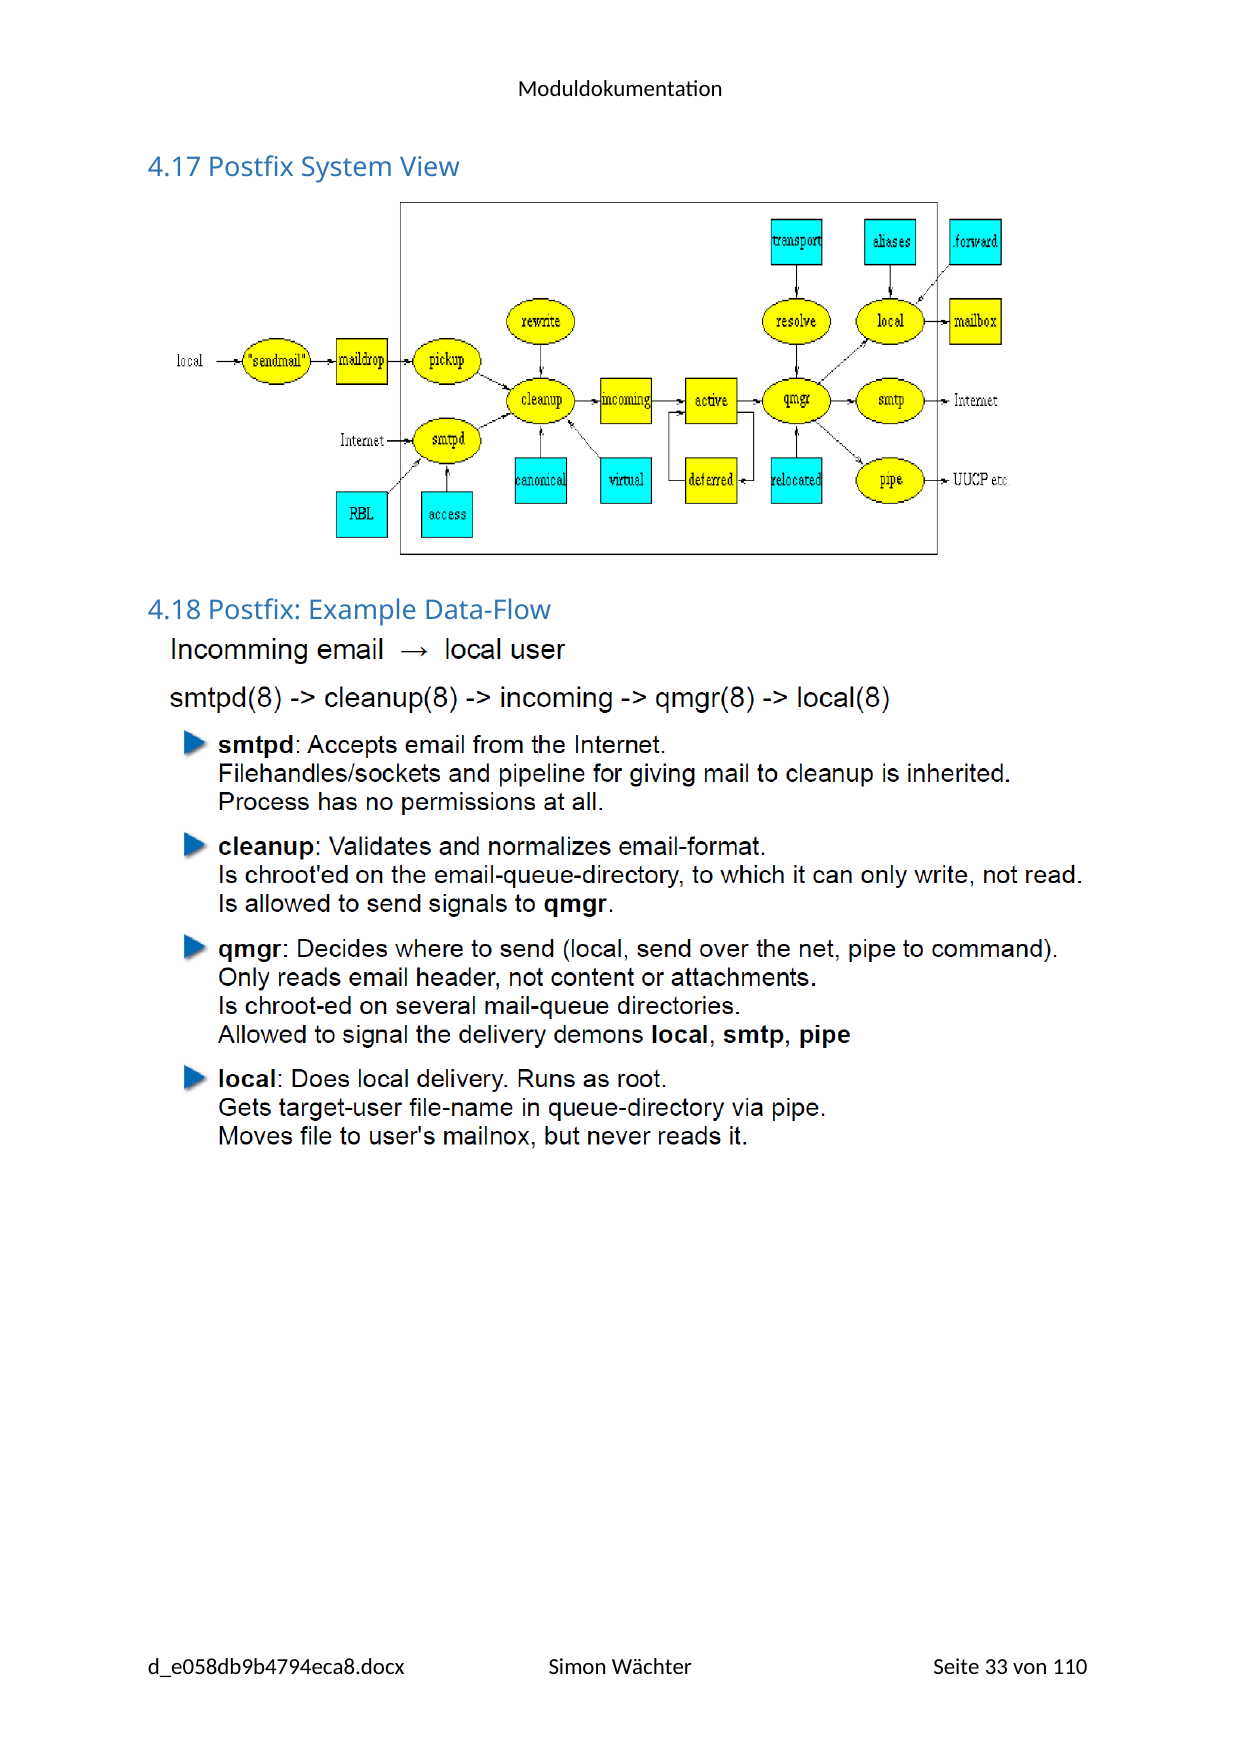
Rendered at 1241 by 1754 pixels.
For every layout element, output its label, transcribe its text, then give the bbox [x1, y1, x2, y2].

subtitle Postfix: Example Data-Flow [148, 590, 1093, 627]
picture [147, 630, 1093, 1156]
picture [147, 187, 1093, 572]
subtitle Postfix System View [148, 148, 1093, 184]
